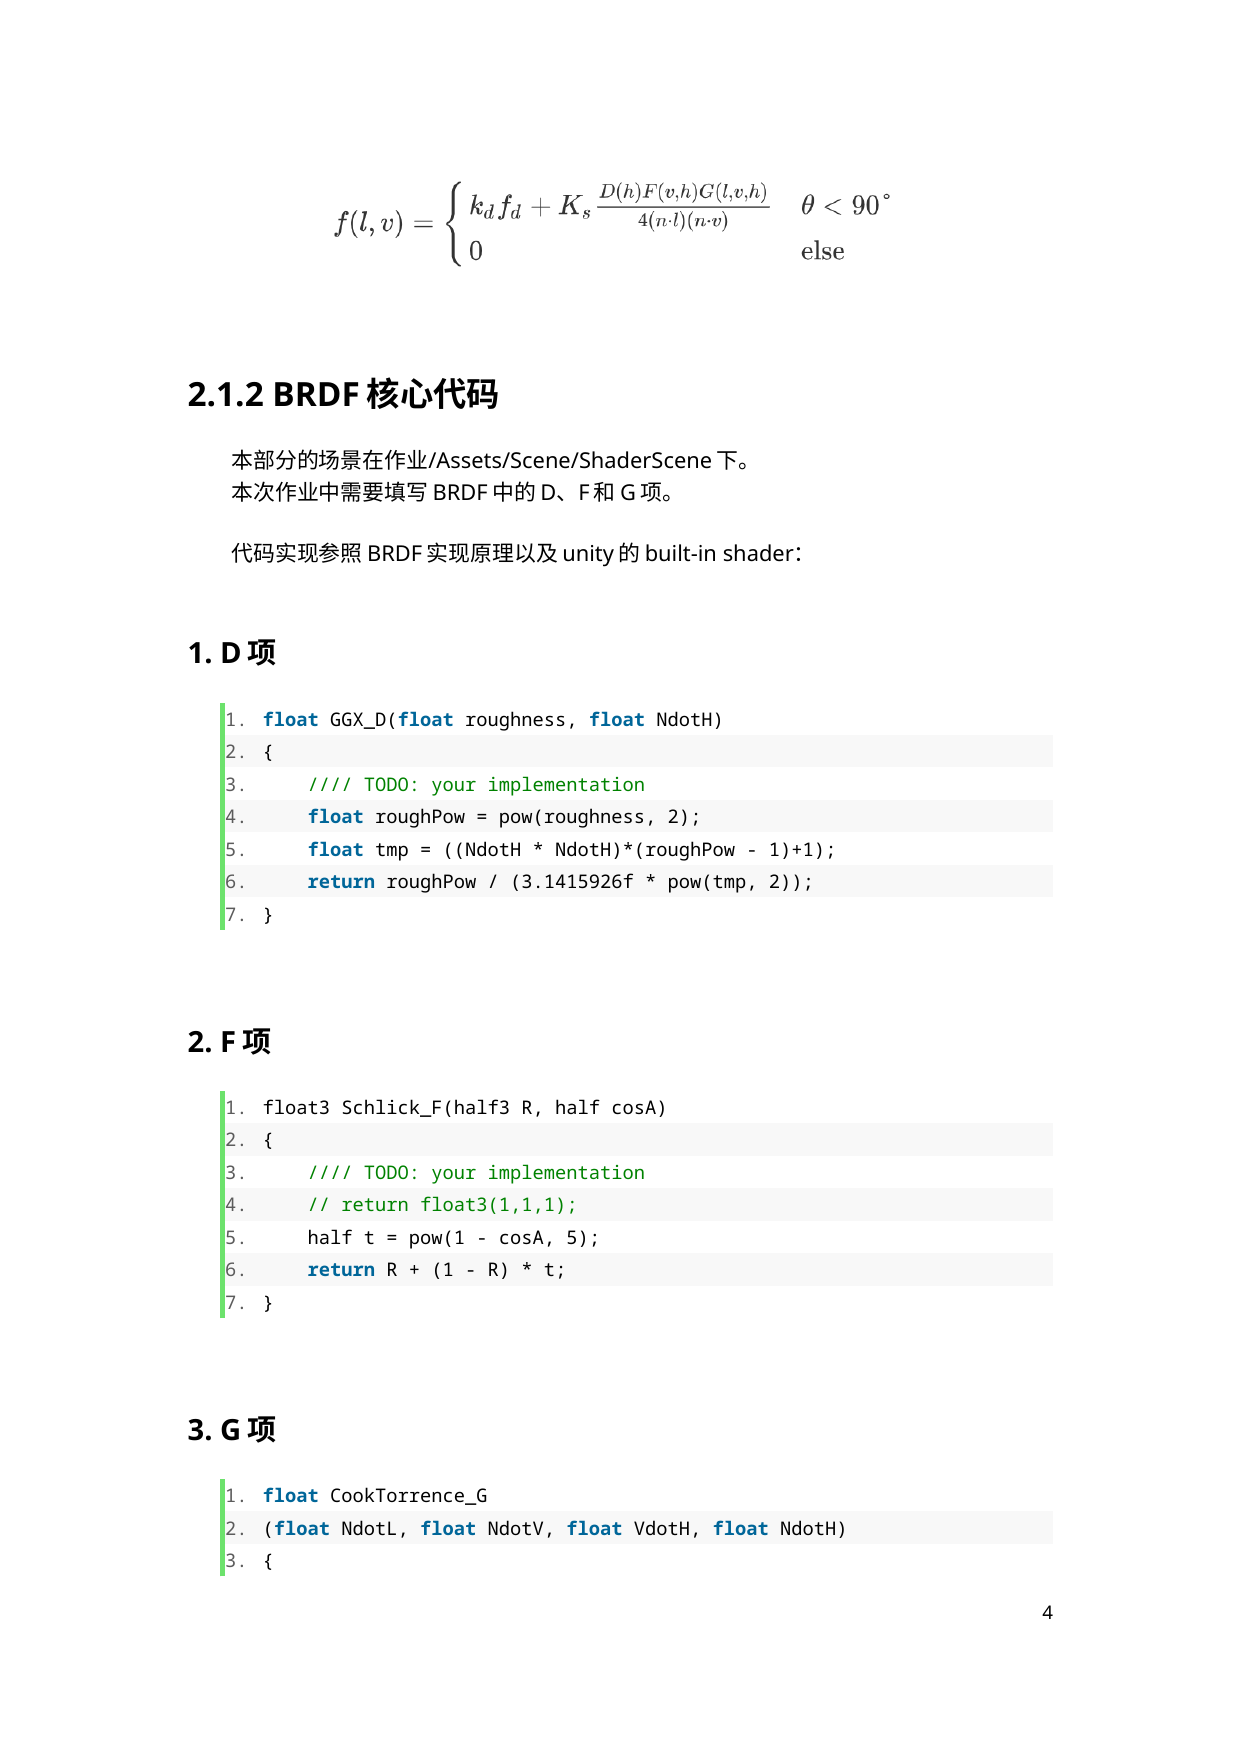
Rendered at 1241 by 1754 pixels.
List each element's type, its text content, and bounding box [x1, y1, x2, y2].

list //// TODO: your implementation [225, 767, 1053, 800]
list { [225, 1544, 1053, 1576]
text 本次作业中需要填写BRDF中的D、F和G项。 [187, 475, 1053, 507]
list float tmp = ((NdotH * NdotH)*(roughPow - 1)+1); [225, 832, 1053, 865]
subtitle 3. G项 [187, 1406, 1053, 1449]
picture [296, 159, 945, 281]
list half t = pow(1 - cosA, 5); [225, 1221, 1053, 1253]
list return R + (1 - R) * t; [225, 1253, 1053, 1286]
list float roughPow = pow(roughness, 2); [225, 800, 1053, 832]
list //// TODO: your implementation [225, 1156, 1053, 1188]
list { [225, 735, 1053, 767]
subtitle 1. D项 [187, 630, 1053, 672]
list float CookTorrence_G [225, 1479, 1053, 1511]
subtitle 2. F项 [187, 1018, 1053, 1061]
list float GGX_D(float roughness, float NdotH) [220, 702, 1053, 735]
list return roughPow / (3.1415926f * pow(tmp, 2)); [225, 865, 1053, 897]
list } [225, 897, 1053, 930]
text 本部分的场景在作业/Assets/Scene/ShaderScene下。 [187, 443, 1053, 475]
list (float NdotL, float NdotV, float VdotH, float NdotH) [225, 1511, 1053, 1544]
list // return float3(1,1,1); [225, 1188, 1053, 1221]
list float3 Schlick_F(half3 R, half cosA) [225, 1091, 1053, 1123]
text 代码实现参照BRDF实现原理以及unity的built-in shader： [187, 536, 1053, 568]
list { [225, 1123, 1053, 1156]
subtitle 2.1.2 BRDF核心代码 [187, 368, 1053, 416]
list } [225, 1286, 1053, 1318]
